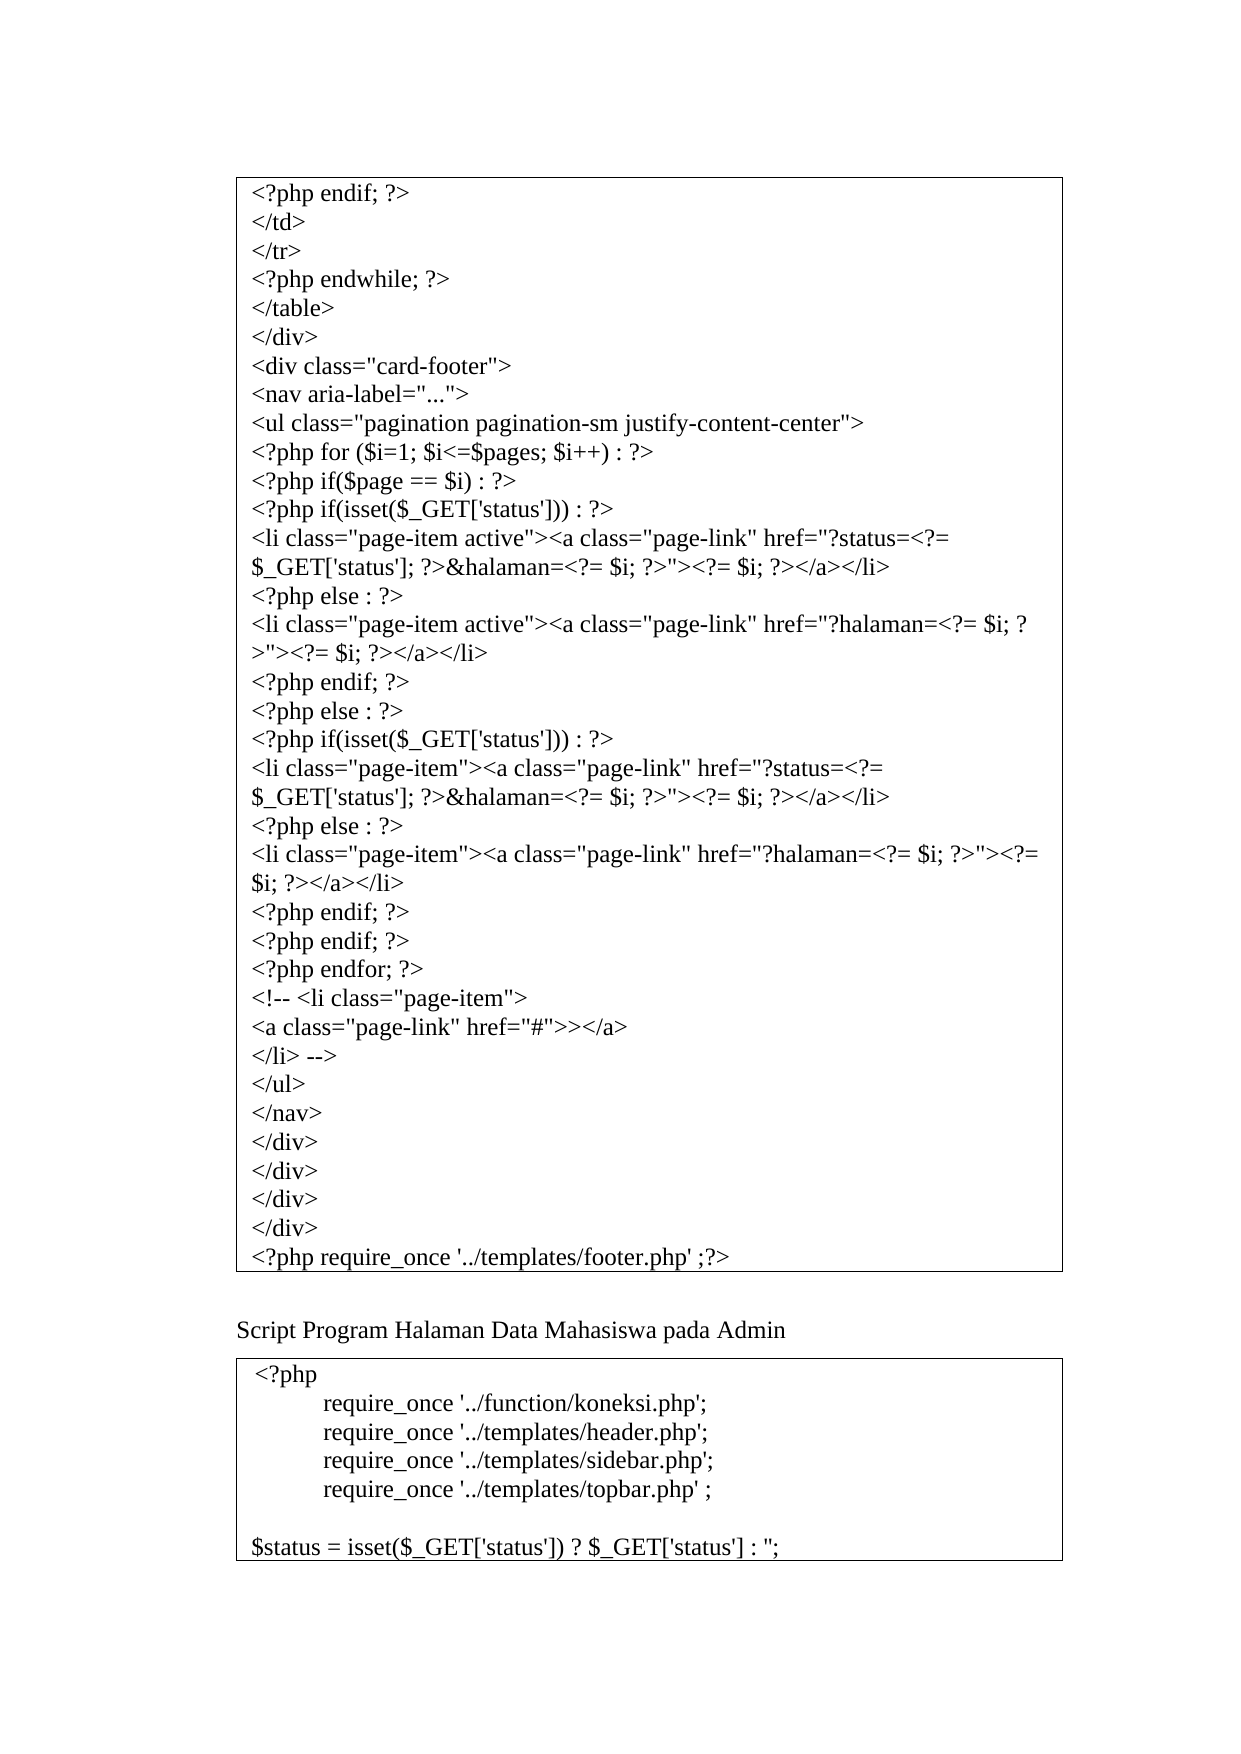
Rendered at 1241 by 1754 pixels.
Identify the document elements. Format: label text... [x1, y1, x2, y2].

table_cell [237, 178, 1062, 1271]
text Script Program Halaman Data Mahasiswa pada Admin [236, 1315, 1063, 1344]
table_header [237, 1359, 1062, 1560]
